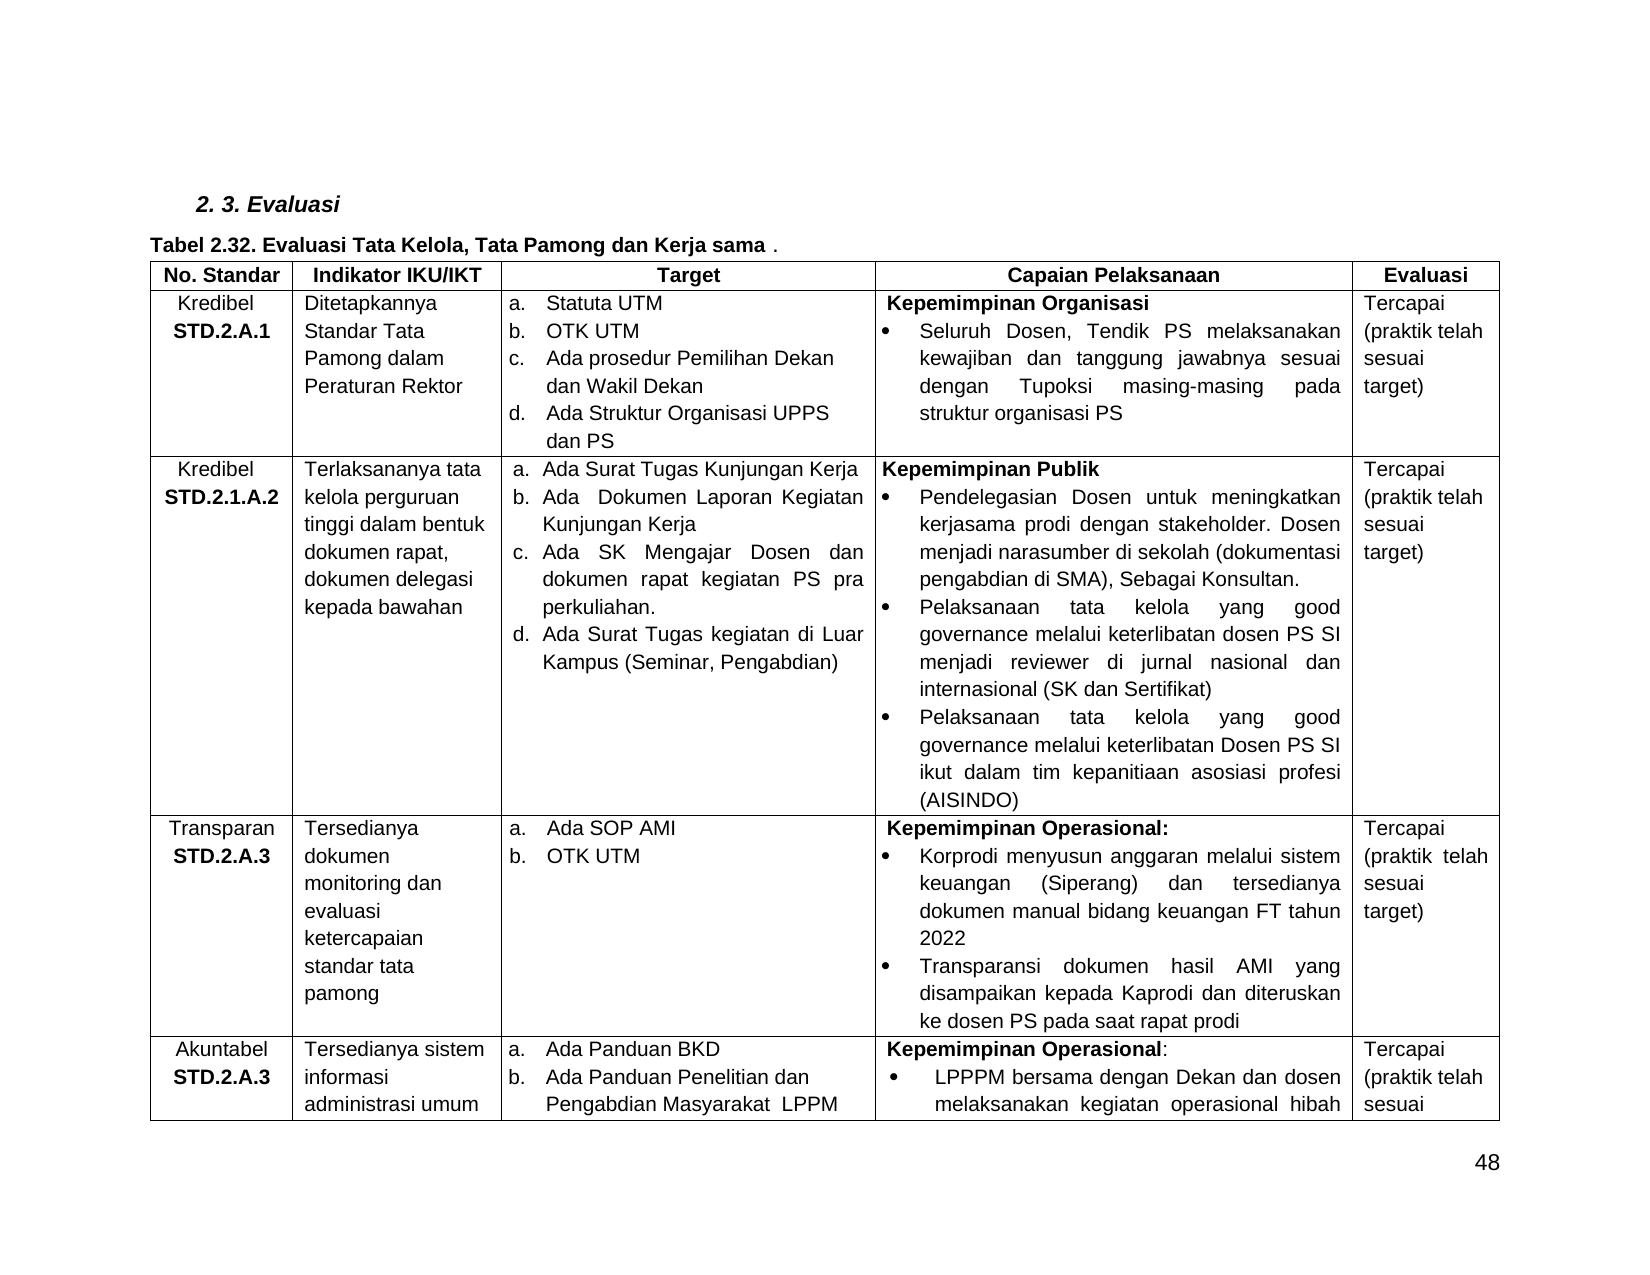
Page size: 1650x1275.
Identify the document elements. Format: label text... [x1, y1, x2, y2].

table_header Indikator IKU/IKT [293, 262, 501, 290]
subtitle 2. 3. Evaluasi [196, 191, 1500, 217]
table_cell Ditetapkannya Standar Tata Pamong dalam Peraturan Rektor [293, 291, 501, 456]
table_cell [502, 1037, 875, 1120]
table_cell Ada Surat Tugas Kunjungan Kerja Ada Dokumen Laporan Kegiatan Kunjungan Kerja Ada SK Mengajar Dosen dan dokumen rapat kegiatan PS pra perkuliahan. Ada Surat Tugas kegiatan di Luar Kampus (Seminar, Pengabdian) [502, 457, 875, 815]
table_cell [293, 1037, 501, 1120]
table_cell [1353, 1037, 1499, 1120]
table_header Capaian Pelaksanaan [876, 262, 1352, 290]
table_cell Kepemimpinan Operasional: Korprodi menyusun anggaran melalui sistem keuangan (Siperang) dan tersedianya dokumen manual bidang keuangan FT tahun 2022 Transparansi dokumen hasil AMI yang disampaikan kepada Kaprodi dan diteruskan ke dosen PS pada saat rapat prodi [876, 816, 1352, 1036]
table_cell Transparan STD.2.A.3 [151, 816, 292, 1036]
table_cell Tercapai (praktik telah sesuai target) [1353, 291, 1499, 456]
table_cell Tercapai (praktik telah sesuai target) [1353, 457, 1499, 815]
table_cell Tercapai (praktik telah sesuai target) [1353, 816, 1499, 1036]
table_cell Kepemimpinan Organisasi Seluruh Dosen, Tendik PS melaksanakan kewajiban dan tanggung jawabnya sesuai dengan Tupoksi masing-masing pada struktur organisasi PS [876, 291, 1352, 456]
table_cell Statuta UTM OTK UTM Ada prosedur Pemilihan Dekan dan Wakil Dekan Ada Struktur Organisasi UPPS dan PS [502, 291, 875, 456]
table_cell Kredibel STD.2.1.A.2 [151, 457, 292, 815]
table_cell Kepemimpinan Publik Pendelegasian Dosen untuk meningkatkan kerjasama prodi dengan stakeholder. Dosen menjadi narasumber di sekolah (dokumentasi pengabdian di SMA), Sebagai Konsultan. Pelaksanaan tata kelola yang good governance melalui keterlibatan dosen PS SI menjadi reviewer di jurnal nasional dan internasional (SK dan Sertifikat) Pelaksanaan tata kelola yang good governance melalui keterlibatan Dosen PS SI ikut dalam tim kepanitiaan asosiasi profesi (AISINDO) [876, 457, 1352, 815]
table_cell Terlaksananya tata kelola perguruan tinggi dalam bentuk dokumen rapat, dokumen delegasi kepada bawahan [293, 457, 501, 815]
table_cell Akuntabel STD.2.A.3 [151, 1037, 292, 1120]
table_cell Tersedianya dokumen monitoring dan evaluasi ketercapaian standar tata pamong [293, 816, 501, 1036]
text Tabel 2.32. Evaluasi Tata Kelola, Tata Pamong dan Kerja sama . [150, 231, 1500, 258]
table_cell Ada SOP AMI OTK UTM [502, 816, 875, 1036]
table_cell Kredibel STD.2.A.1 [151, 291, 292, 456]
table_header Evaluasi [1353, 262, 1499, 290]
table_header No. Standar [151, 262, 292, 290]
table_header Target [502, 262, 875, 290]
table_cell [876, 1037, 1352, 1120]
